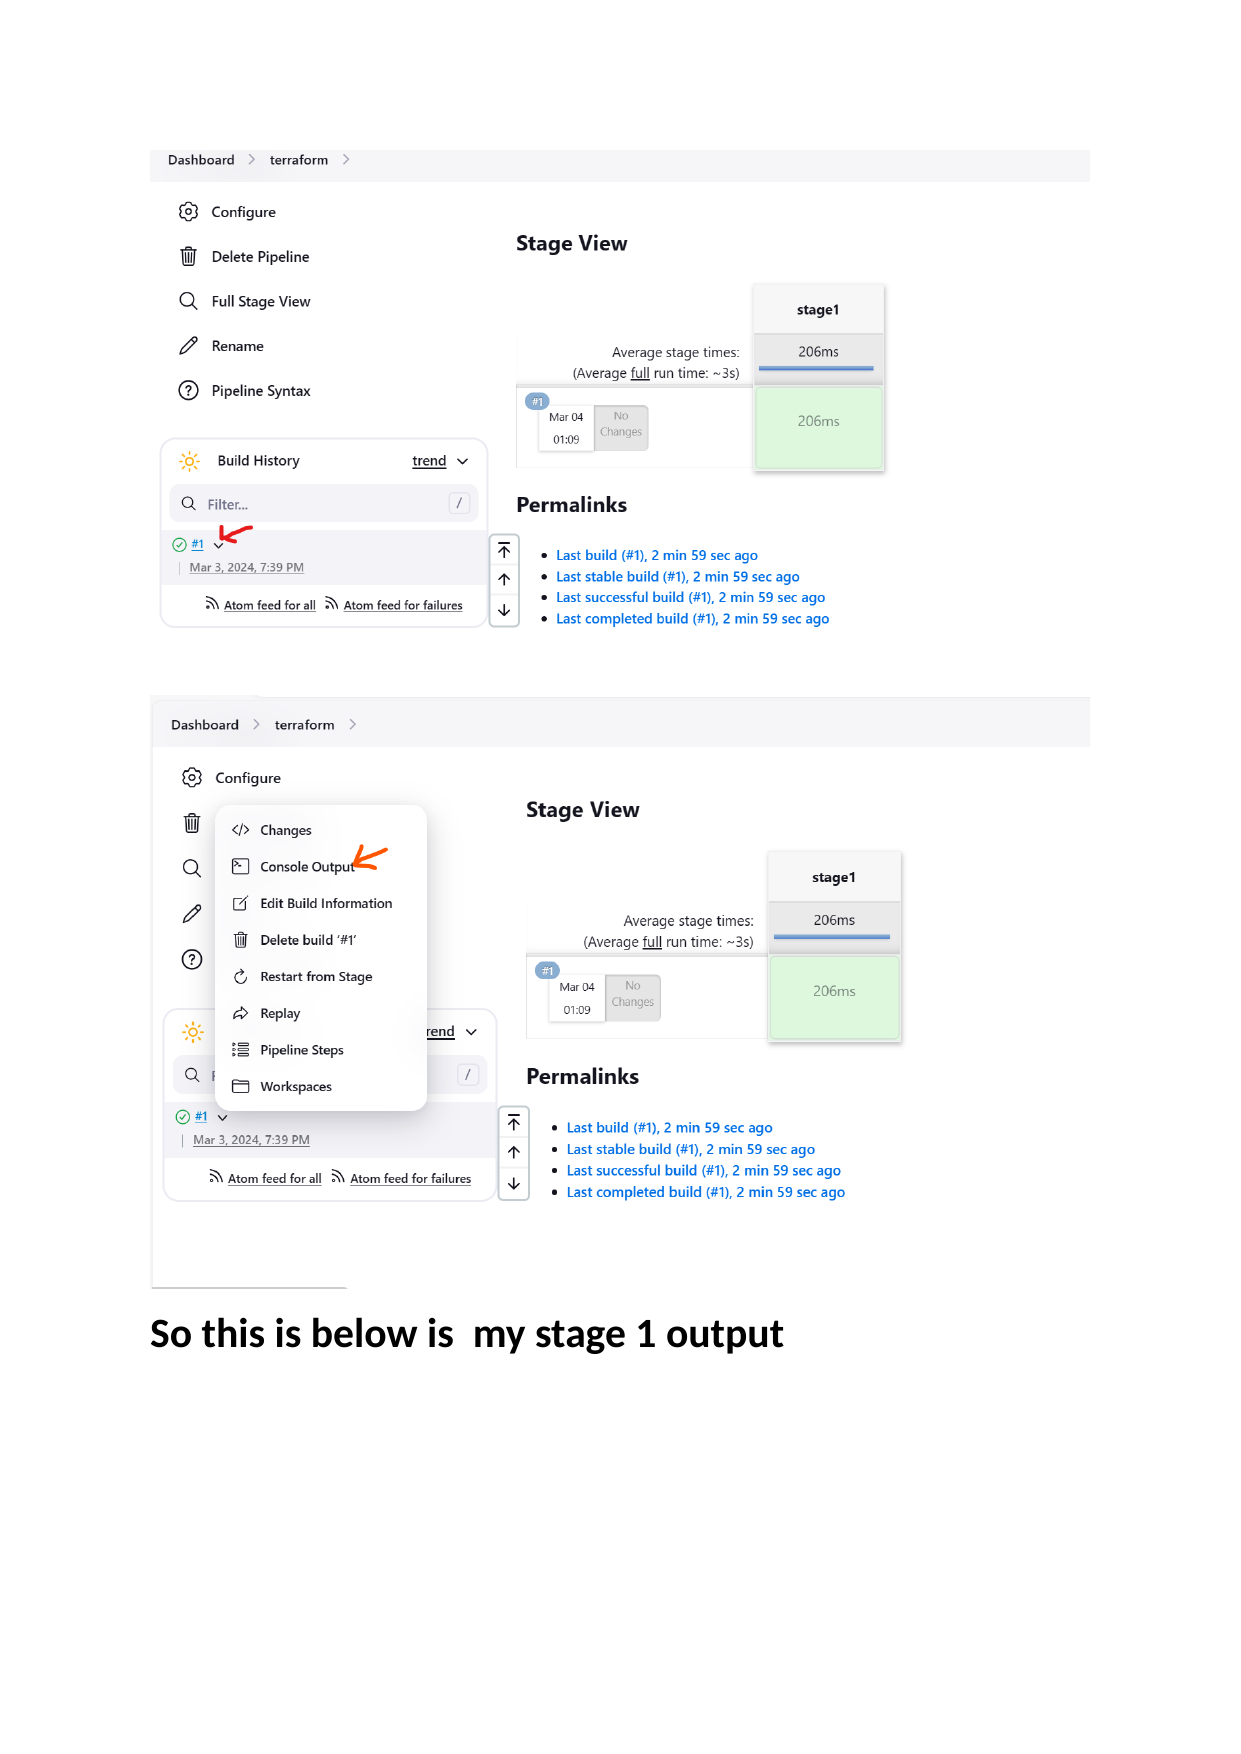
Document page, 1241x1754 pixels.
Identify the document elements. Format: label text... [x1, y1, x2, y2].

picture [150, 695, 1091, 1289]
text So this is below is my stage 1 output [150, 1307, 1090, 1358]
picture [150, 150, 1091, 677]
